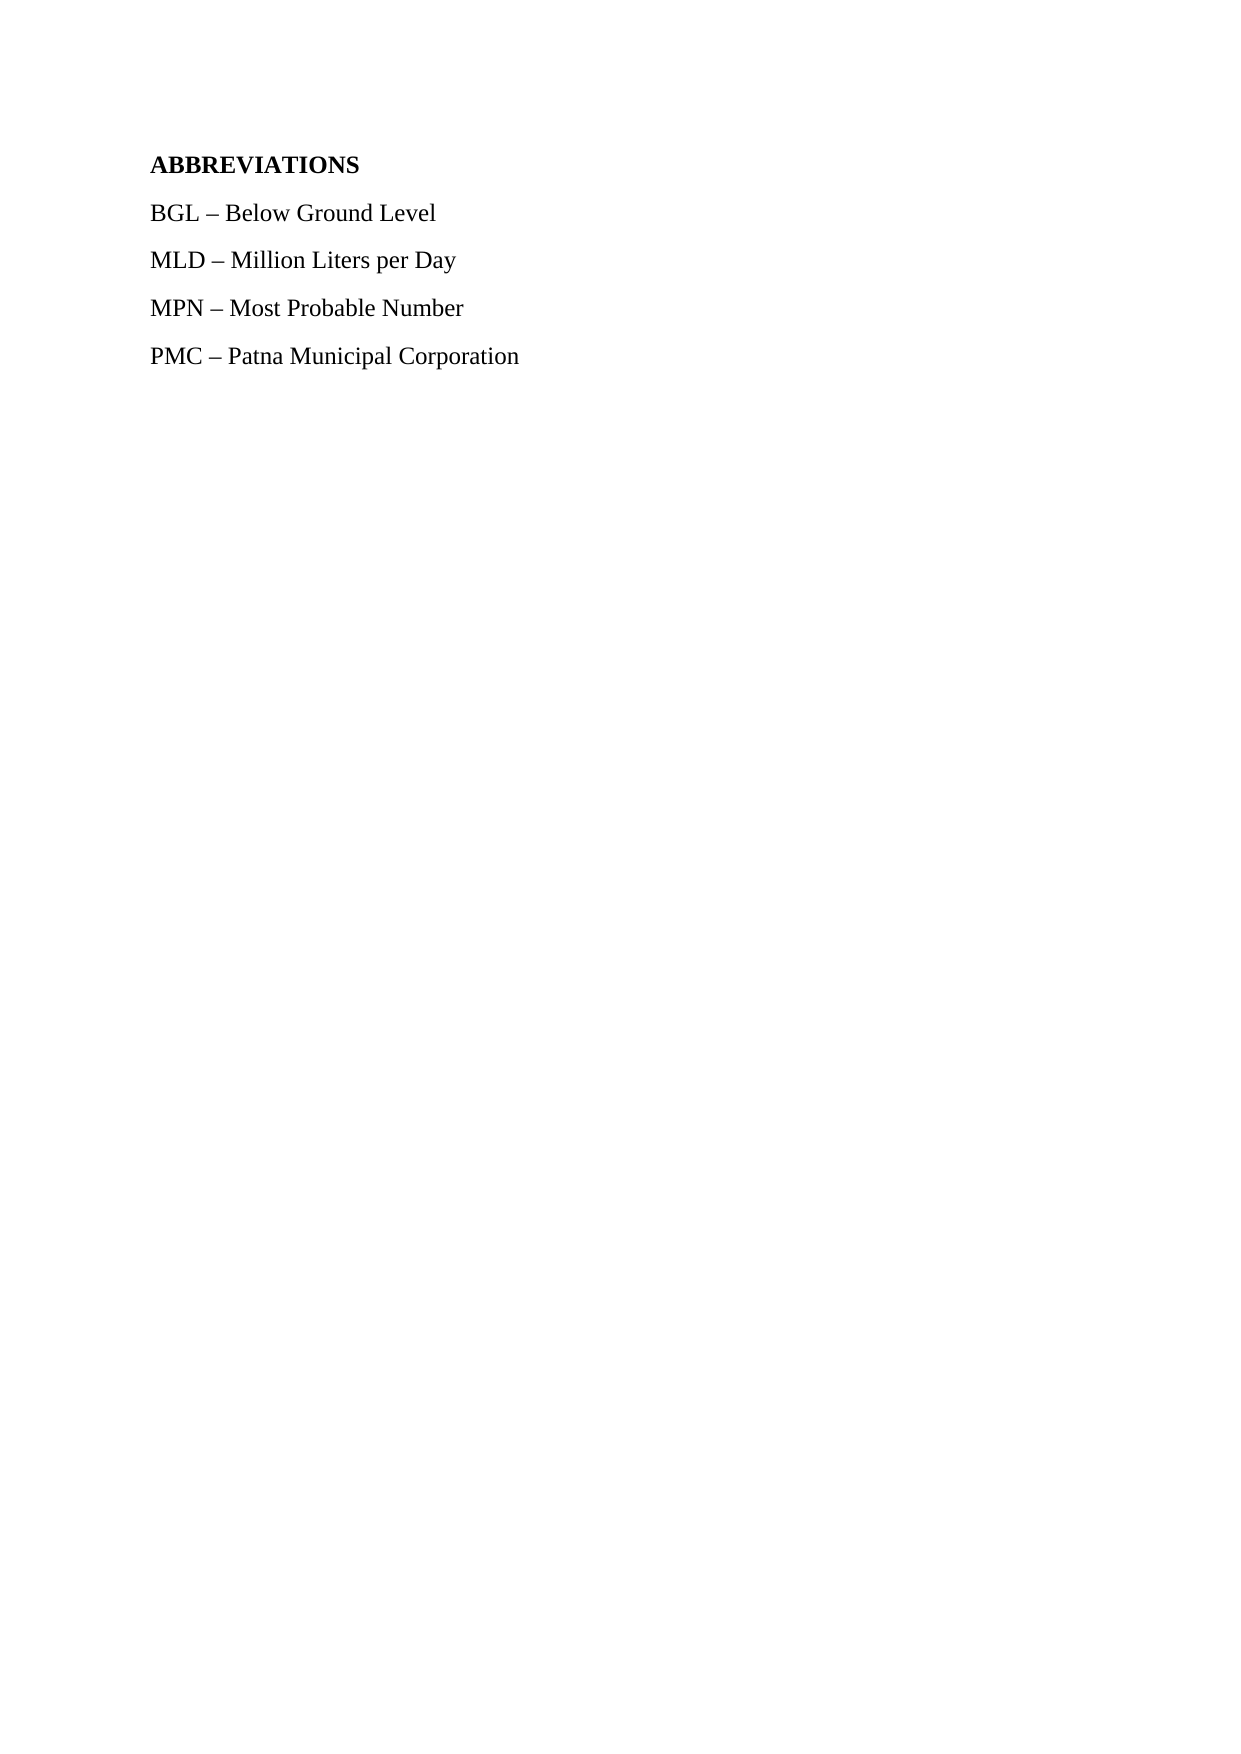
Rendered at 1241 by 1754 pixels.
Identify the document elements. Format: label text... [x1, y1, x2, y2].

text PMC – Patna Municipal Corporation [150, 341, 1090, 369]
text MLD – Million Liters per Day [150, 245, 1090, 274]
text BGL – Below Ground Level [150, 198, 1090, 226]
text MPN – Most Probable Number [150, 293, 1090, 322]
text ABBREVIATIONS [150, 150, 1090, 179]
